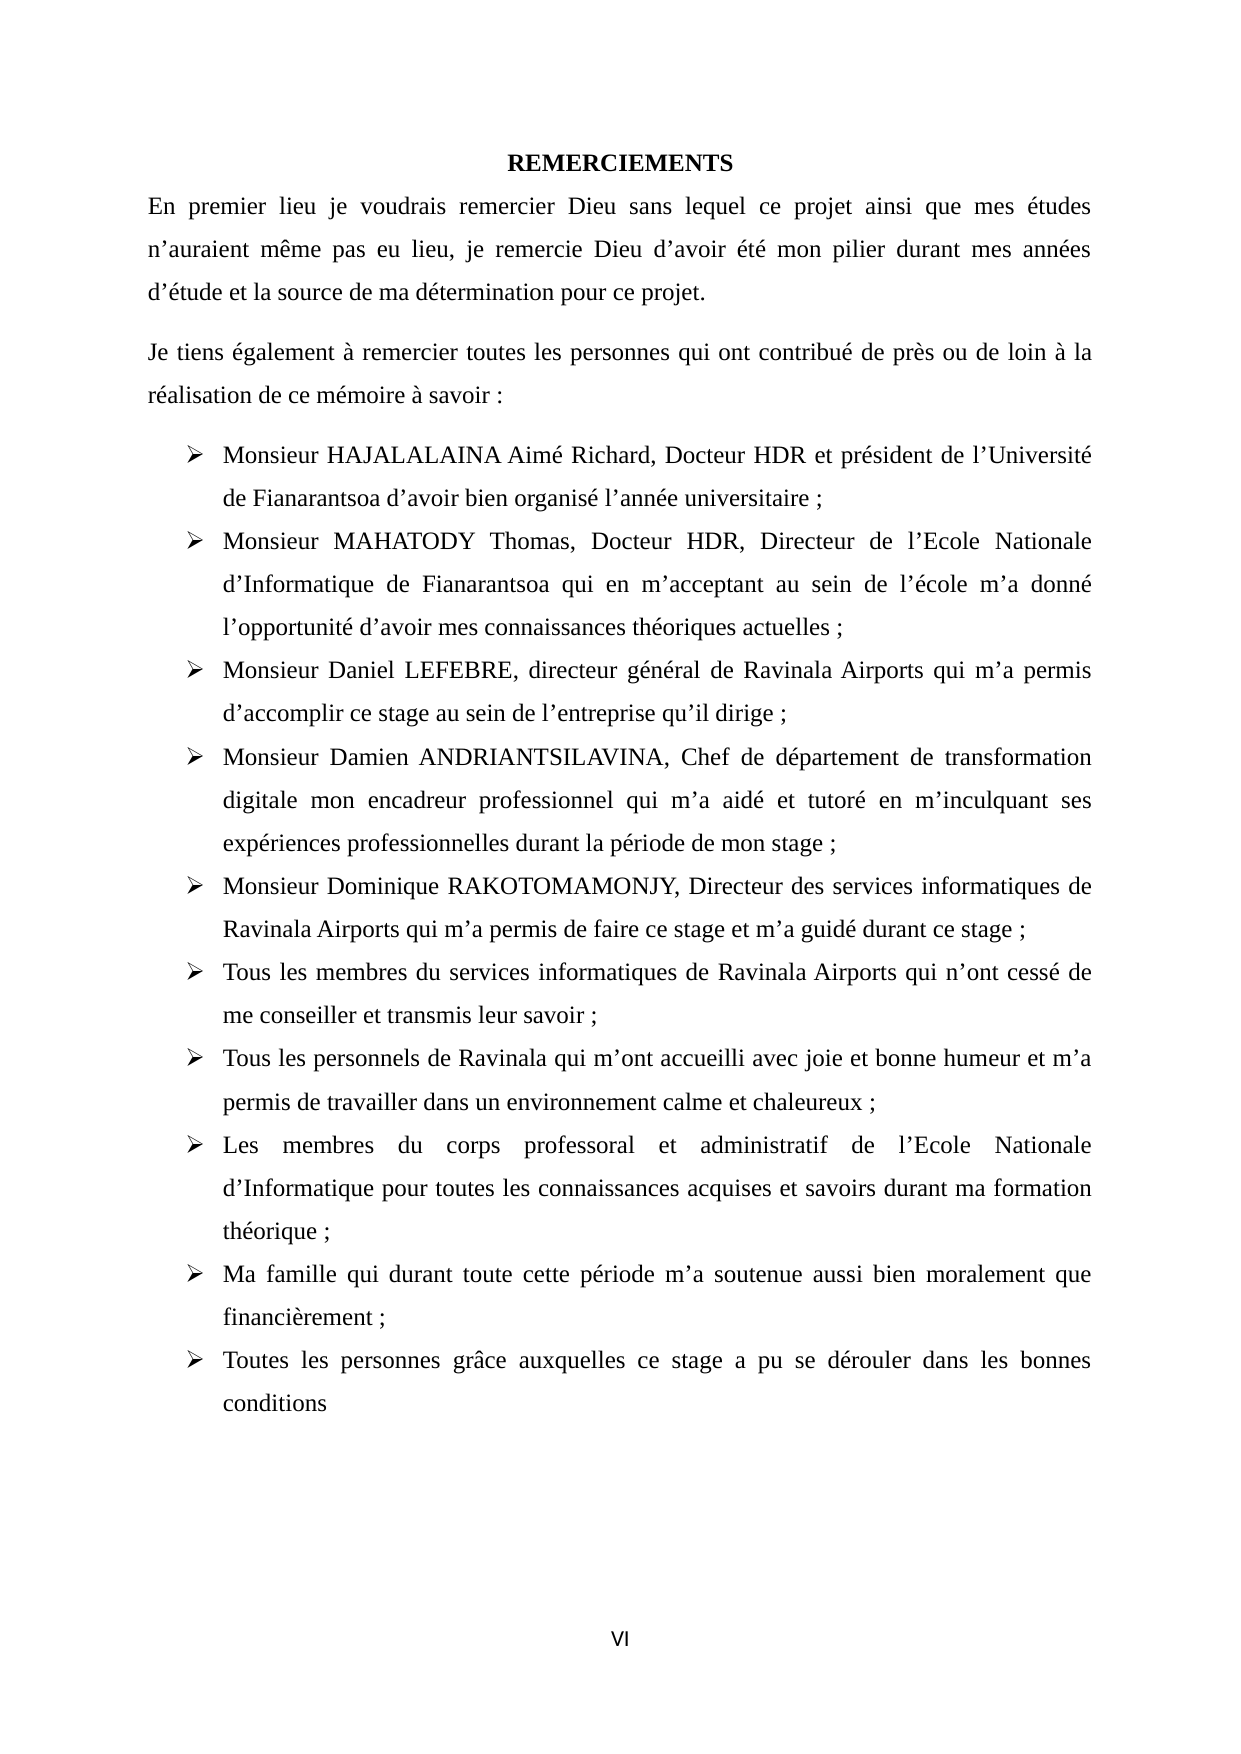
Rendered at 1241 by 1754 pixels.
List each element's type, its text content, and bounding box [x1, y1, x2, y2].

list Ma famille qui durant toute cette période m’a soutenue aussi bien moralement que financièrement ; [185, 1259, 1093, 1331]
list Monsieur Dominique RAKOTOMAMONJY, Directeur des services informatiques de Ravinala Airports qui m’a permis de faire ce stage et m’a guidé durant ce stage ; [185, 871, 1093, 943]
list Tous les personnels de Ravinala qui m’ont accueilli avec joie et bonne humeur et m’a permis de travailler dans un environnement calme et chaleureux ; [185, 1043, 1093, 1115]
subtitle REMERCIEMENTS [148, 148, 1093, 176]
text En premier lieu je voudrais remercier Dieu sans lequel ce projet ainsi que mes études n’auraient même pas eu lieu, je remercie Dieu d’avoir été mon pilier durant mes années d’étude et la source de ma détermination pour ce projet. [148, 191, 1093, 306]
list Tous les membres du services informatiques de Ravinala Airports qui n’ont cessé de me conseiller et transmis leur savoir ; [185, 957, 1093, 1029]
list Toutes les personnes grâce auxquelles ce stage a pu se dérouler dans les bonnes conditions [185, 1345, 1093, 1417]
list Monsieur MAHATODY Thomas, Docteur HDR, Directeur de l’Ecole Nationale d’Informatique de Fianarantsoa qui en m’acceptant au sein de l’école m’a donné l’opportunité d’avoir mes connaissances théoriques actuelles ; [185, 526, 1093, 641]
list Monsieur HAJALALAINA Aimé Richard, Docteur HDR et président de l’Université de Fianarantsoa d’avoir bien organisé l’année universitaire ; [185, 440, 1093, 512]
list Les membres du corps professoral et administratif de l’Ecole Nationale d’Informatique pour toutes les connaissances acquises et savoirs durant ma formation théorique ; [185, 1130, 1093, 1245]
list Monsieur Damien ANDRIANTSILAVINA, Chef de département de transformation digitale mon encadreur professionnel qui m’a aidé et tutoré en m’inculquant ses expériences professionnelles durant la période de mon stage ; [185, 742, 1093, 857]
text Je tiens également à remercier toutes les personnes qui ont contribué de près ou de loin à la réalisation de ce mémoire à savoir : [148, 337, 1093, 409]
list Monsieur Daniel LEFEBRE, directeur général de Ravinala Airports qui m’a permis d’accomplir ce stage au sein de l’entreprise qu’il dirige ; [185, 655, 1093, 727]
